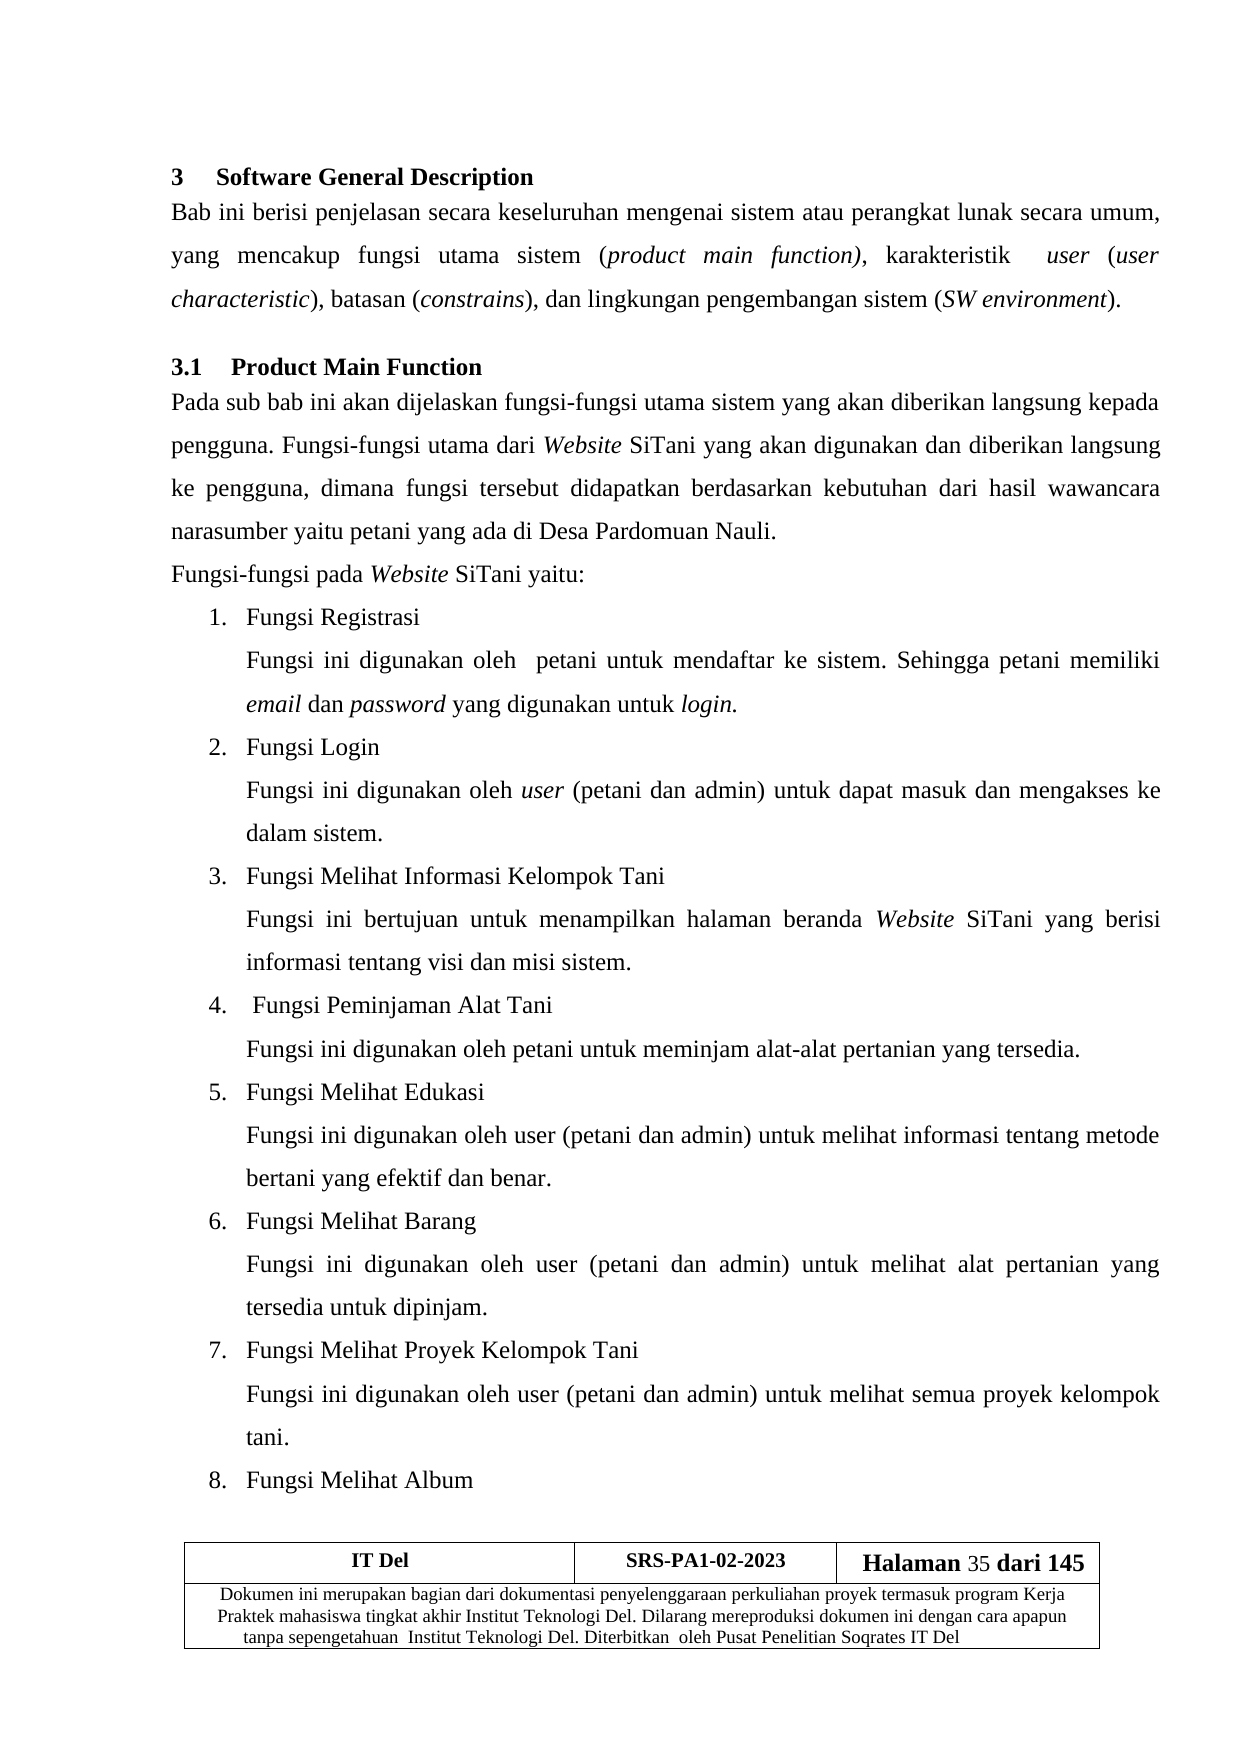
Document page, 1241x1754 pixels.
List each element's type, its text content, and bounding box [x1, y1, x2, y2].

list Fungsi ini digunakan oleh user (petani dan admin) untuk melihat alat pertanian yang tersedia untuk dipinjam. [246, 1249, 1161, 1321]
list Fungsi ini digunakan oleh user (petani dan admin) untuk melihat informasi tentang metode bertani yang efektif dan benar. [246, 1120, 1161, 1192]
list Fungsi Login [208, 732, 1161, 761]
list Fungsi Melihat Edukasi [208, 1077, 1161, 1106]
subtitle Product Main Function [171, 352, 1161, 381]
list Fungsi ini digunakan oleh petani untuk meminjam alat-alat pertanian yang tersedia. [246, 1034, 1161, 1062]
text Pada sub bab ini akan dijelaskan fungsi-fungsi utama sistem yang akan diberikan langsung kepada pengguna. Fungsi-fungsi utama dari Website SiTani yang akan digunakan dan diberikan langsung ke pengguna, dimana fungsi tersebut didapatkan berdasarkan kebutuhan dari hasil wawancara narasumber yaitu petani yang ada di Desa Pardomuan Nauli. [171, 387, 1161, 545]
subtitle Software General Description [171, 162, 1161, 191]
list Fungsi Melihat Informasi Kelompok Tani [208, 861, 1161, 890]
list Fungsi ini digunakan oleh user (petani dan admin) untuk melihat semua proyek kelompok tani. [246, 1379, 1161, 1451]
text Bab ini berisi penjelasan secara keseluruhan mengenai sistem atau perangkat lunak secara umum, yang mencakup fungsi utama sistem (product main function), karakteristik user (user characteristic), batasan (constrains), dan lingkungan pengembangan sistem (SW environment). [171, 197, 1161, 312]
list Fungsi Peminjaman Alat Tani [208, 991, 1161, 1019]
list Fungsi ini digunakan oleh petani untuk mendaftar ke sistem. Sehingga petani memiliki email dan password yang digunakan untuk login. [246, 646, 1161, 717]
list Fungsi Melihat Album [208, 1465, 1161, 1494]
list Fungsi ini digunakan oleh user (petani dan admin) untuk dapat masuk dan mengakses ke dalam sistem. [246, 775, 1161, 847]
list Fungsi Melihat Proyek Kelompok Tani [208, 1336, 1161, 1364]
list Fungsi Registrasi [208, 602, 1161, 631]
text Fungsi-fungsi pada Website SiTani yaitu: [171, 559, 1161, 588]
list Fungsi ini bertujuan untuk menampilkan halaman beranda Website SiTani yang berisi informasi tentang visi dan misi sistem. [246, 904, 1161, 976]
list Fungsi Melihat Barang [208, 1206, 1161, 1235]
